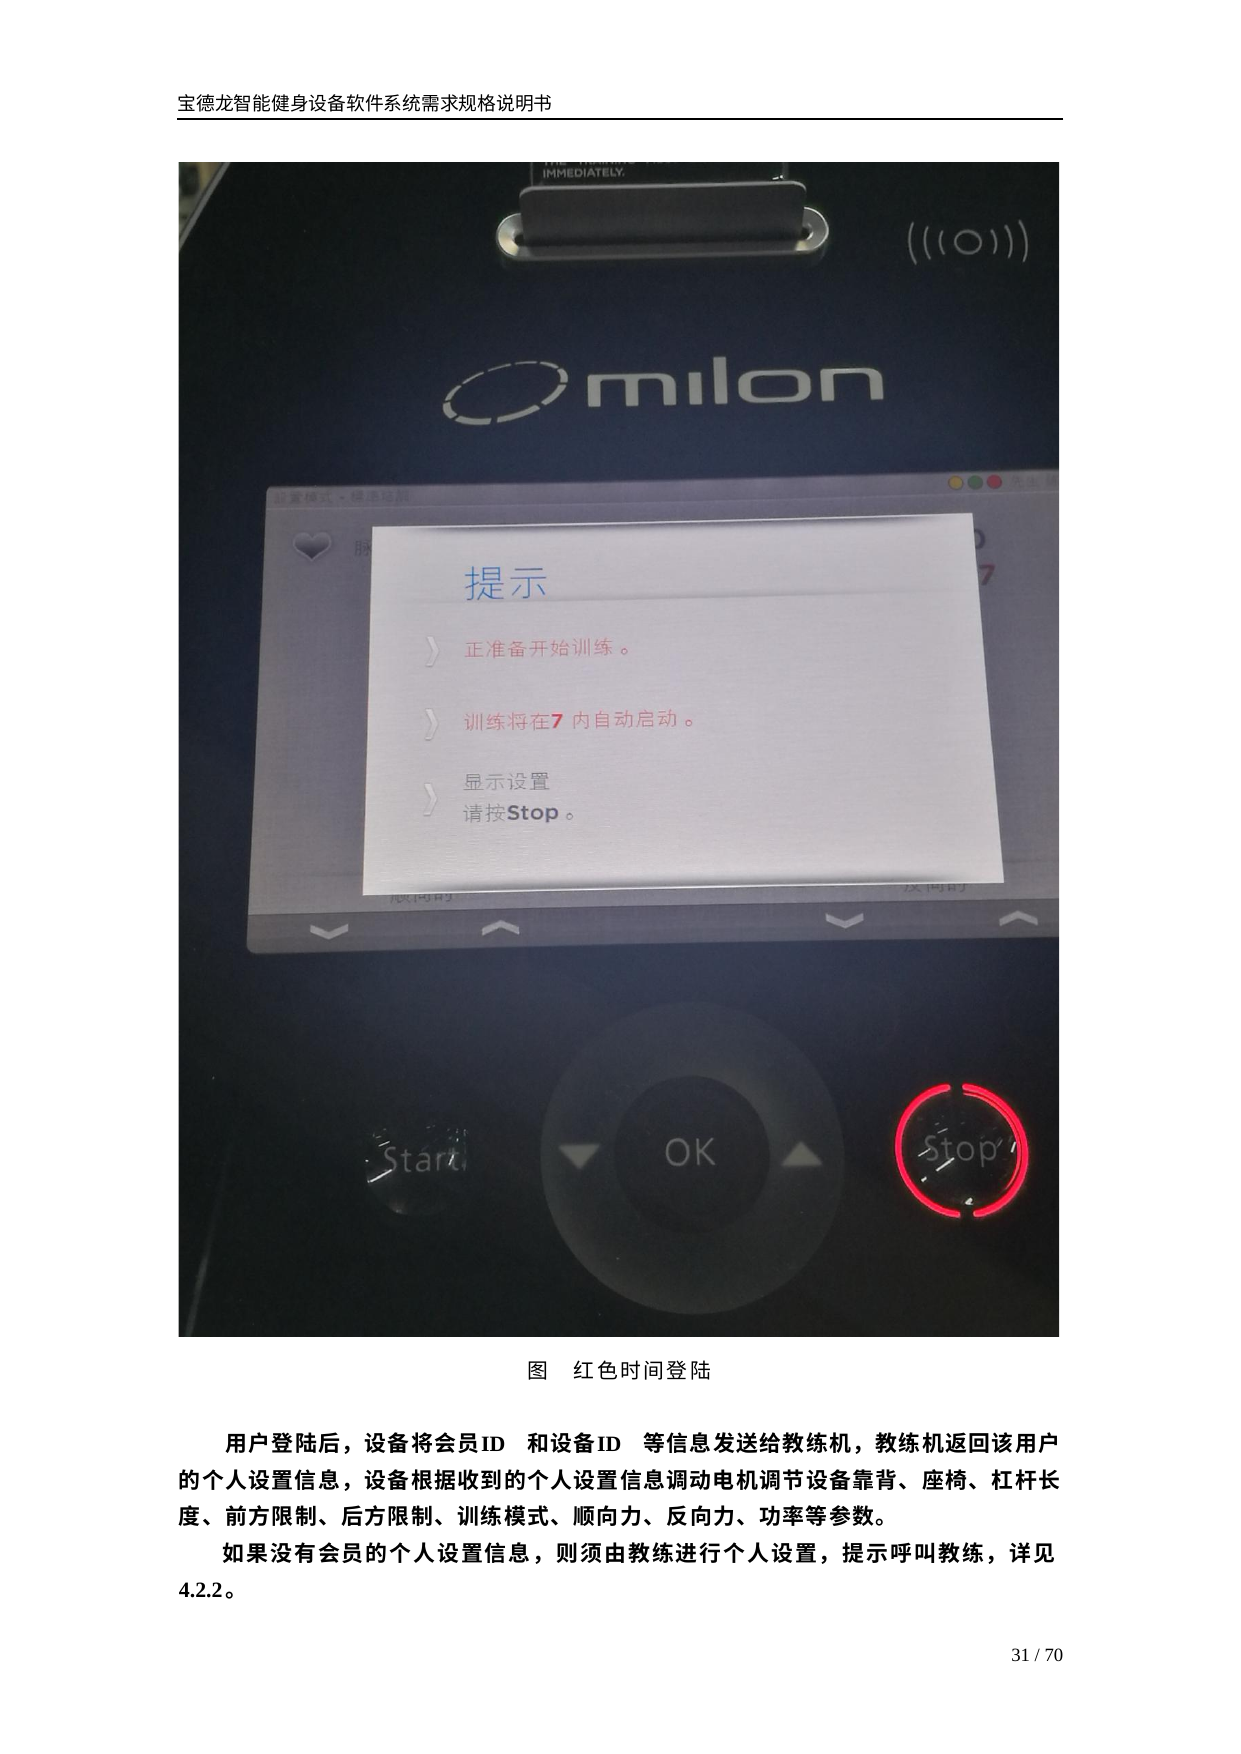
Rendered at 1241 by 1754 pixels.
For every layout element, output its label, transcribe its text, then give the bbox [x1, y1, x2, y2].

text 如果没有会员的个人设置信息，则须由教练进行个人设置，提示呼叫教练，详见4.2.2。 [179, 1533, 1061, 1606]
text 用户登陆后，设备将会员ID和设备ID等信息发送给教练机，教练机返回该用户的个人设置信息，设备根据收到的个人设置信息调动电机调节设备靠背、座椅、杠杆长度、前方限制、后方限制、训练模式、顺向力、反向力、功率等参数。 [179, 1424, 1061, 1533]
picture [178, 162, 1060, 1337]
text 图 红色时间登陆 [179, 1351, 1061, 1387]
